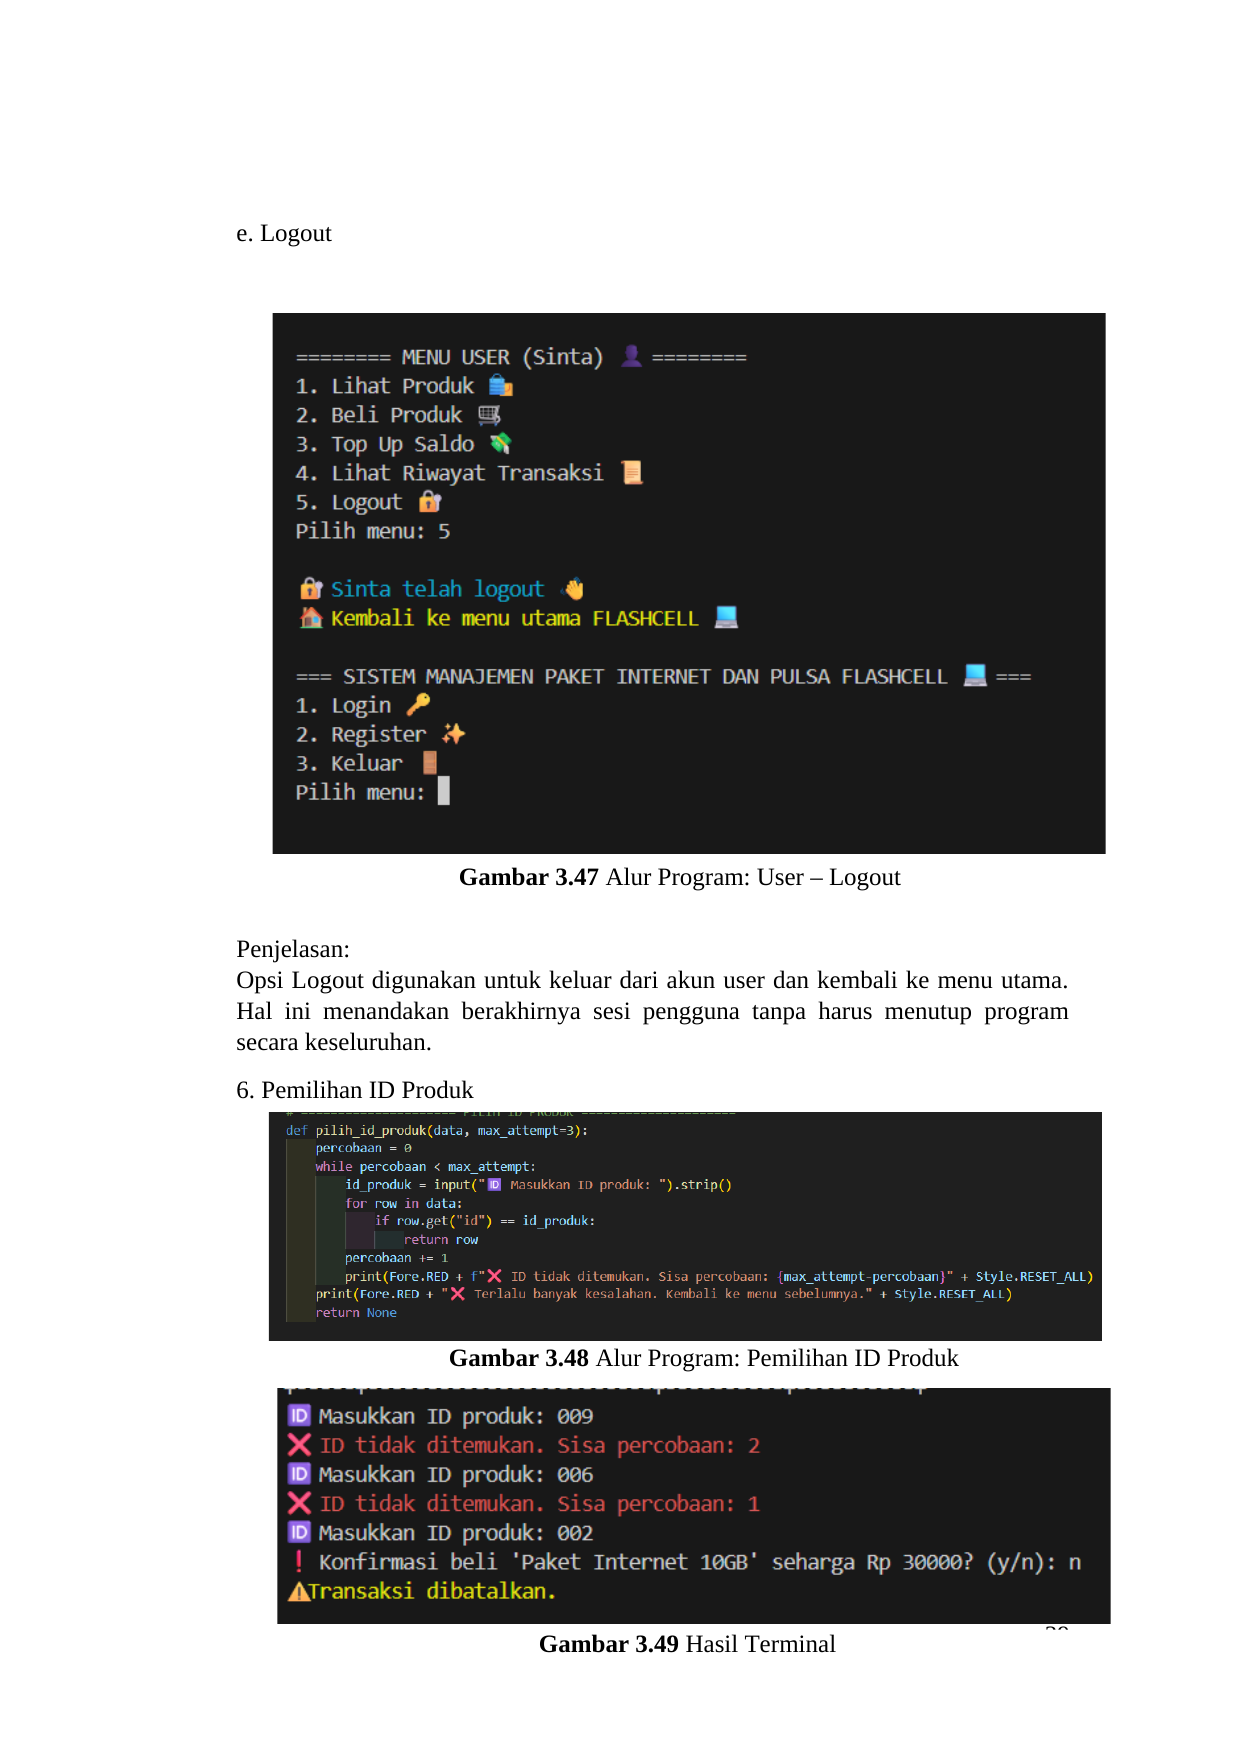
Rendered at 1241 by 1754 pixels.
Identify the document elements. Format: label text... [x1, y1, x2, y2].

picture [268, 1112, 1102, 1341]
text e. Logout [236, 218, 1069, 247]
picture [272, 313, 1106, 854]
text 6. Pemilihan ID Produk [236, 1075, 1069, 1104]
picture [277, 1388, 1111, 1624]
